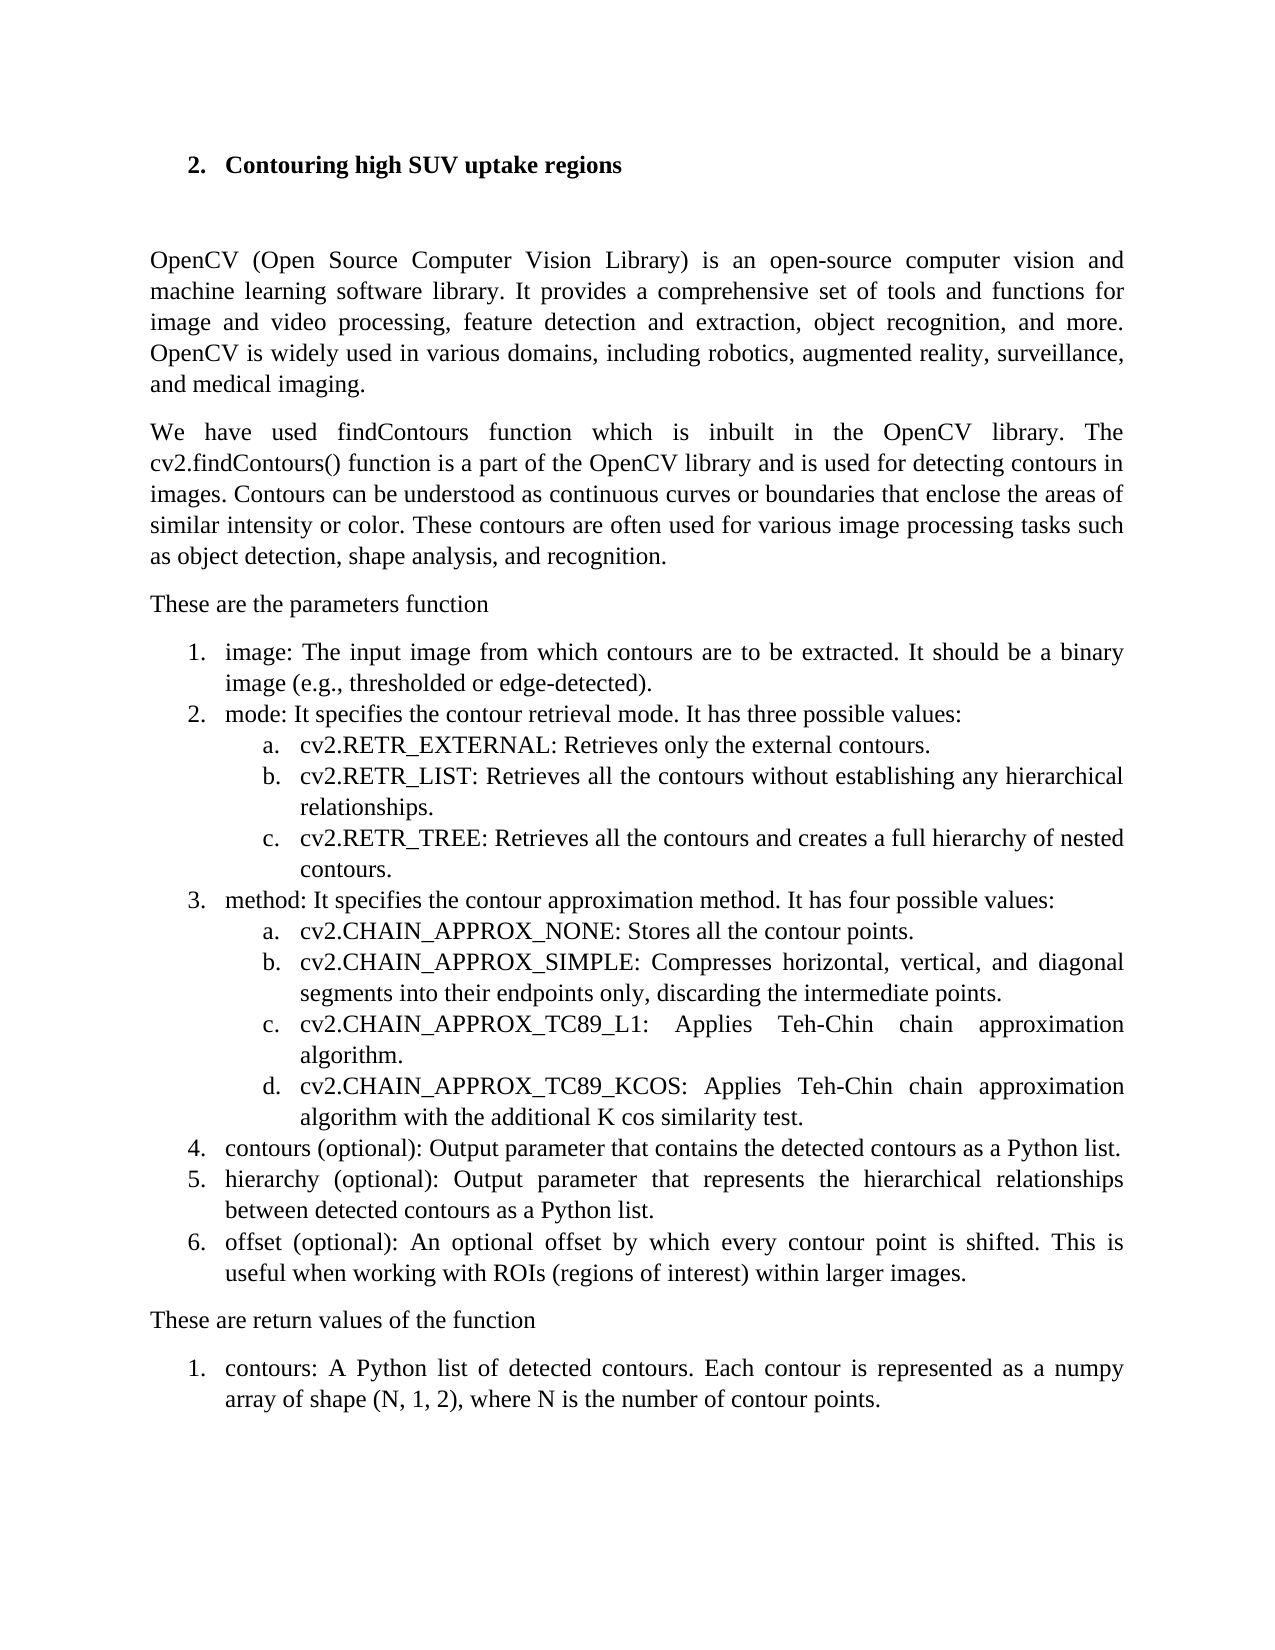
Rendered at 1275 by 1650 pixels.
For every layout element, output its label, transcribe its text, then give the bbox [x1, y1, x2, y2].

list cv2.RETR_EXTERNAL: Retrieves only the external contours. [262, 730, 1125, 759]
list cv2.CHAIN_APPROX_NONE: Stores all the contour points. [262, 916, 1125, 945]
list method: It specifies the contour approximation method. It has four possible values: [187, 885, 1125, 914]
list cv2.CHAIN_APPROX_TC89_L1: Applies Teh-Chin chain approximation algorithm. [262, 1009, 1125, 1069]
list mode: It specifies the contour retrieval mode. It has three possible values: [187, 699, 1125, 728]
list cv2.CHAIN_APPROX_SIMPLE: Compresses horizontal, vertical, and diagonal segments into their endpoints only, discarding the intermediate points. [262, 947, 1125, 1007]
list cv2.CHAIN_APPROX_TC89_KCOS: Applies Teh-Chin chain approximation algorithm with the additional K cos similarity test. [262, 1071, 1125, 1131]
list Contouring high SUV uptake regions [187, 150, 1125, 179]
text These are return values of the function [150, 1305, 1125, 1334]
list contours (optional): Output parameter that contains the detected contours as a Python list. [187, 1133, 1125, 1162]
list offset (optional): An optional offset by which every contour point is shifted. This is useful when working with ROIs (regions of interest) within larger images. [187, 1227, 1125, 1286]
text OpenCV (Open Source Computer Vision Library) is an open-source computer vision and machine learning software library. It provides a comprehensive set of tools and functions for image and video processing, feature detection and extraction, object recognition, and more. OpenCV is widely used in various domains, including robotics, augmented reality, surveillance, and medical imaging. [150, 245, 1125, 398]
text We have used findContours function which is inbuilt in the OpenCV library. The cv2.findContours() function is a part of the OpenCV library and is used for detecting contours in images. Contours can be understood as continuous curves or boundaries that enclose the areas of similar intensity or color. These contours are often used for various image processing tasks such as object detection, shape analysis, and recognition. [150, 417, 1125, 570]
list cv2.RETR_TREE: Retrieves all the contours and creates a full hierarchy of nested contours. [262, 823, 1125, 883]
text These are the parameters function [150, 589, 1125, 618]
list image: The input image from which contours are to be extracted. It should be a binary image (e.g., thresholded or edge-detected). [187, 637, 1125, 697]
list contours: A Python list of detected contours. Each contour is represented as a numpy array of shape (N, 1, 2), where N is the number of contour points. [187, 1353, 1125, 1413]
list hierarchy (optional): Output parameter that represents the hierarchical relationships between detected contours as a Python list. [187, 1164, 1125, 1224]
list cv2.RETR_LIST: Retrieves all the contours without establishing any hierarchical relationships. [262, 761, 1125, 821]
